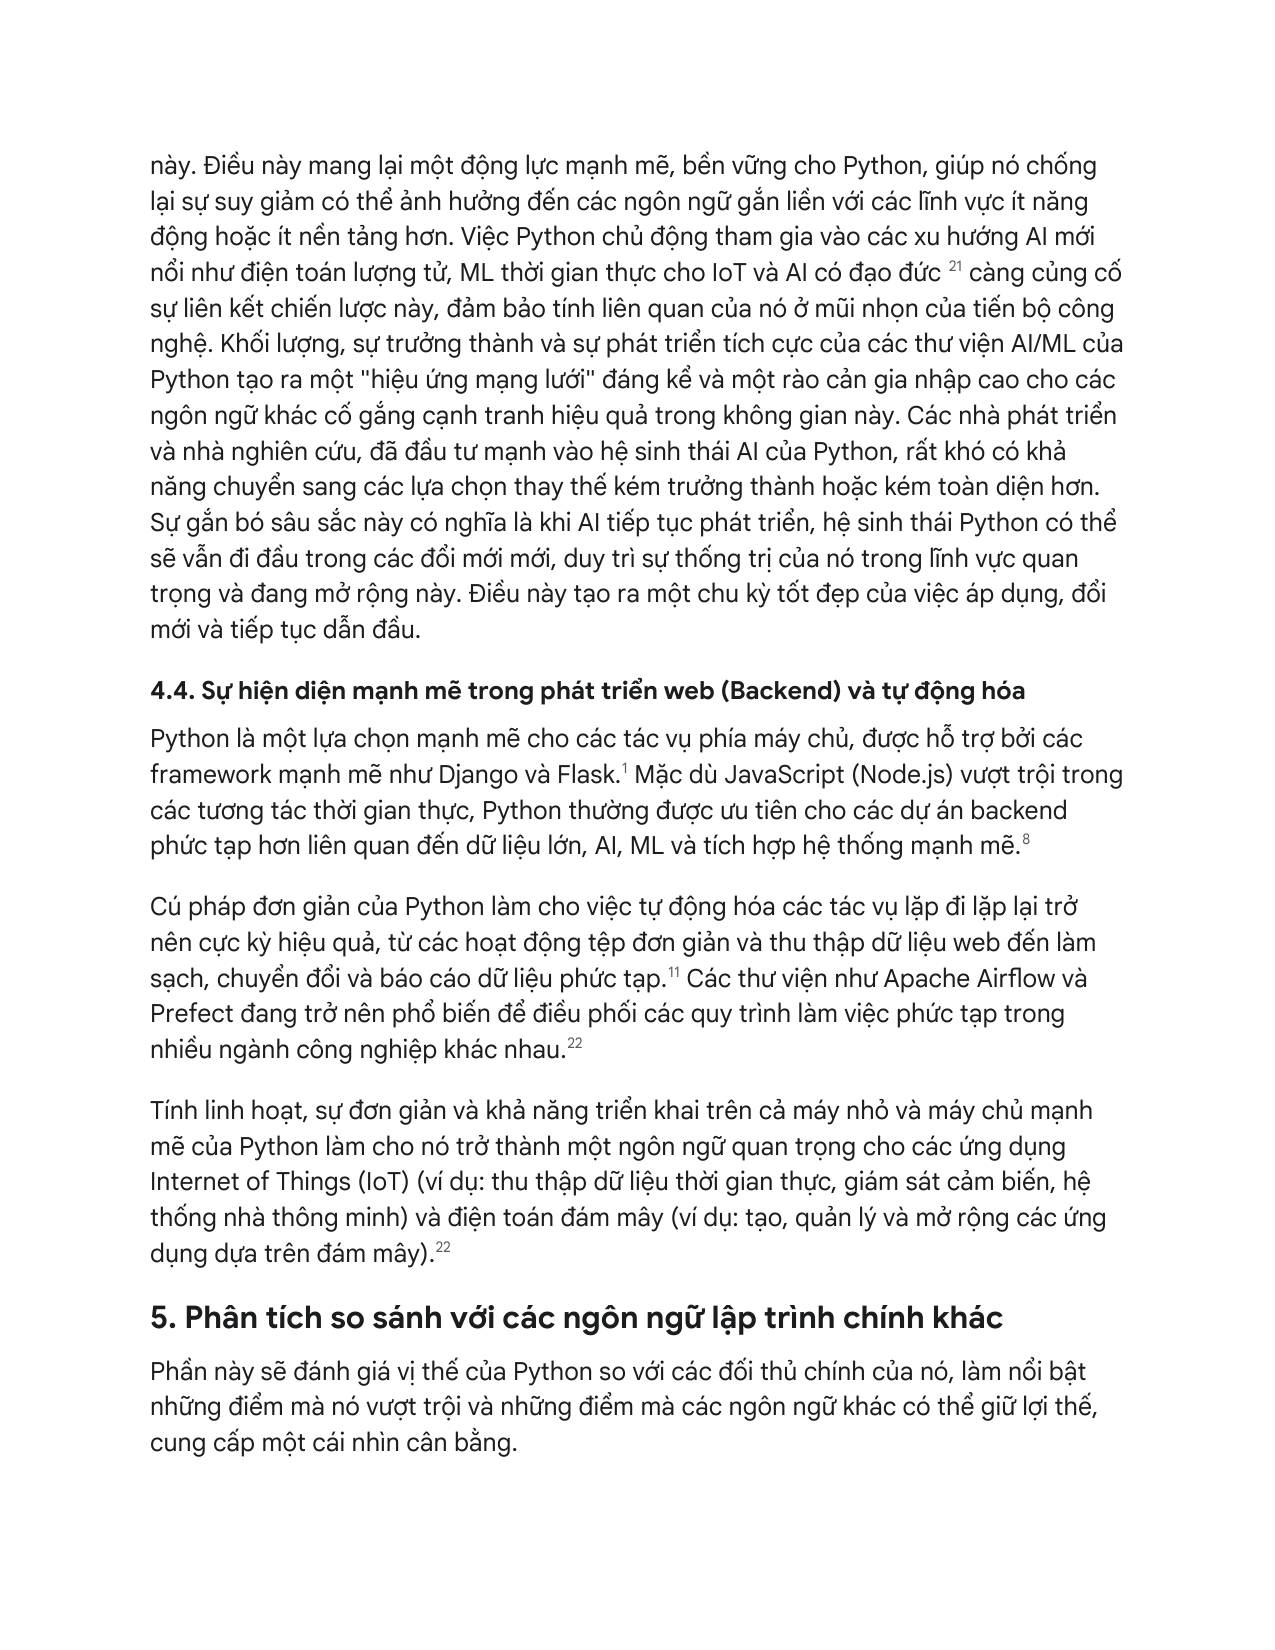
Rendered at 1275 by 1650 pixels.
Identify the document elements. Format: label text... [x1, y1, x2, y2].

subtitle 4.4. Sự hiện diện mạnh mẽ trong phát triển web (Backend) và tự động hóa [150, 675, 1125, 707]
subtitle 5. Phân tích so sánh với các ngôn ngữ lập trình chính khác [150, 1299, 1125, 1338]
text Phần này sẽ đánh giá vị thế của Python so với các đối thủ chính của nó, làm nổi bật những điểm mà nó vượt trội và những điểm mà các ngôn ngữ khác có thể giữ lợi thế, cung cấp một cái nhìn cân bằng. [150, 1356, 1125, 1458]
text Cú pháp đơn giản của Python làm cho việc tự động hóa các tác vụ lặp đi lặp lại trở nên cực kỳ hiệu quả, từ các hoạt động tệp đơn giản và thu thập dữ liệu web đến làm sạch, chuyển đổi và báo cáo dữ liệu phức tạp.11 Các thư viện như Apache Airflow và Prefect đang trở nên phổ biến để điều phối các quy trình làm việc phức tạp trong nhiều ngành công nghiệp khác nhau.22 [150, 891, 1125, 1066]
text Python là một lựa chọn mạnh mẽ cho các tác vụ phía máy chủ, được hỗ trợ bởi các framework mạnh mẽ như Django và Flask.1 Mặc dù JavaScript (Node.js) vượt trội trong các tương tác thời gian thực, Python thường được ưu tiên cho các dự án backend phức tạp hơn liên quan đến dữ liệu lớn, AI, ML và tích hợp hệ thống mạnh mẽ.8 [150, 723, 1125, 862]
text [150, 150, 1125, 646]
text Tính linh hoạt, sự đơn giản và khả năng triển khai trên cả máy nhỏ và máy chủ mạnh mẽ của Python làm cho nó trở thành một ngôn ngữ quan trọng cho các ứng dụng Internet of Things (IoT) (ví dụ: thu thập dữ liệu thời gian thực, giám sát cảm biến, hệ thống nhà thông minh) và điện toán đám mây (ví dụ: tạo, quản lý và mở rộng các ứng dụng dựa trên đám mây).22 [150, 1095, 1125, 1269]
